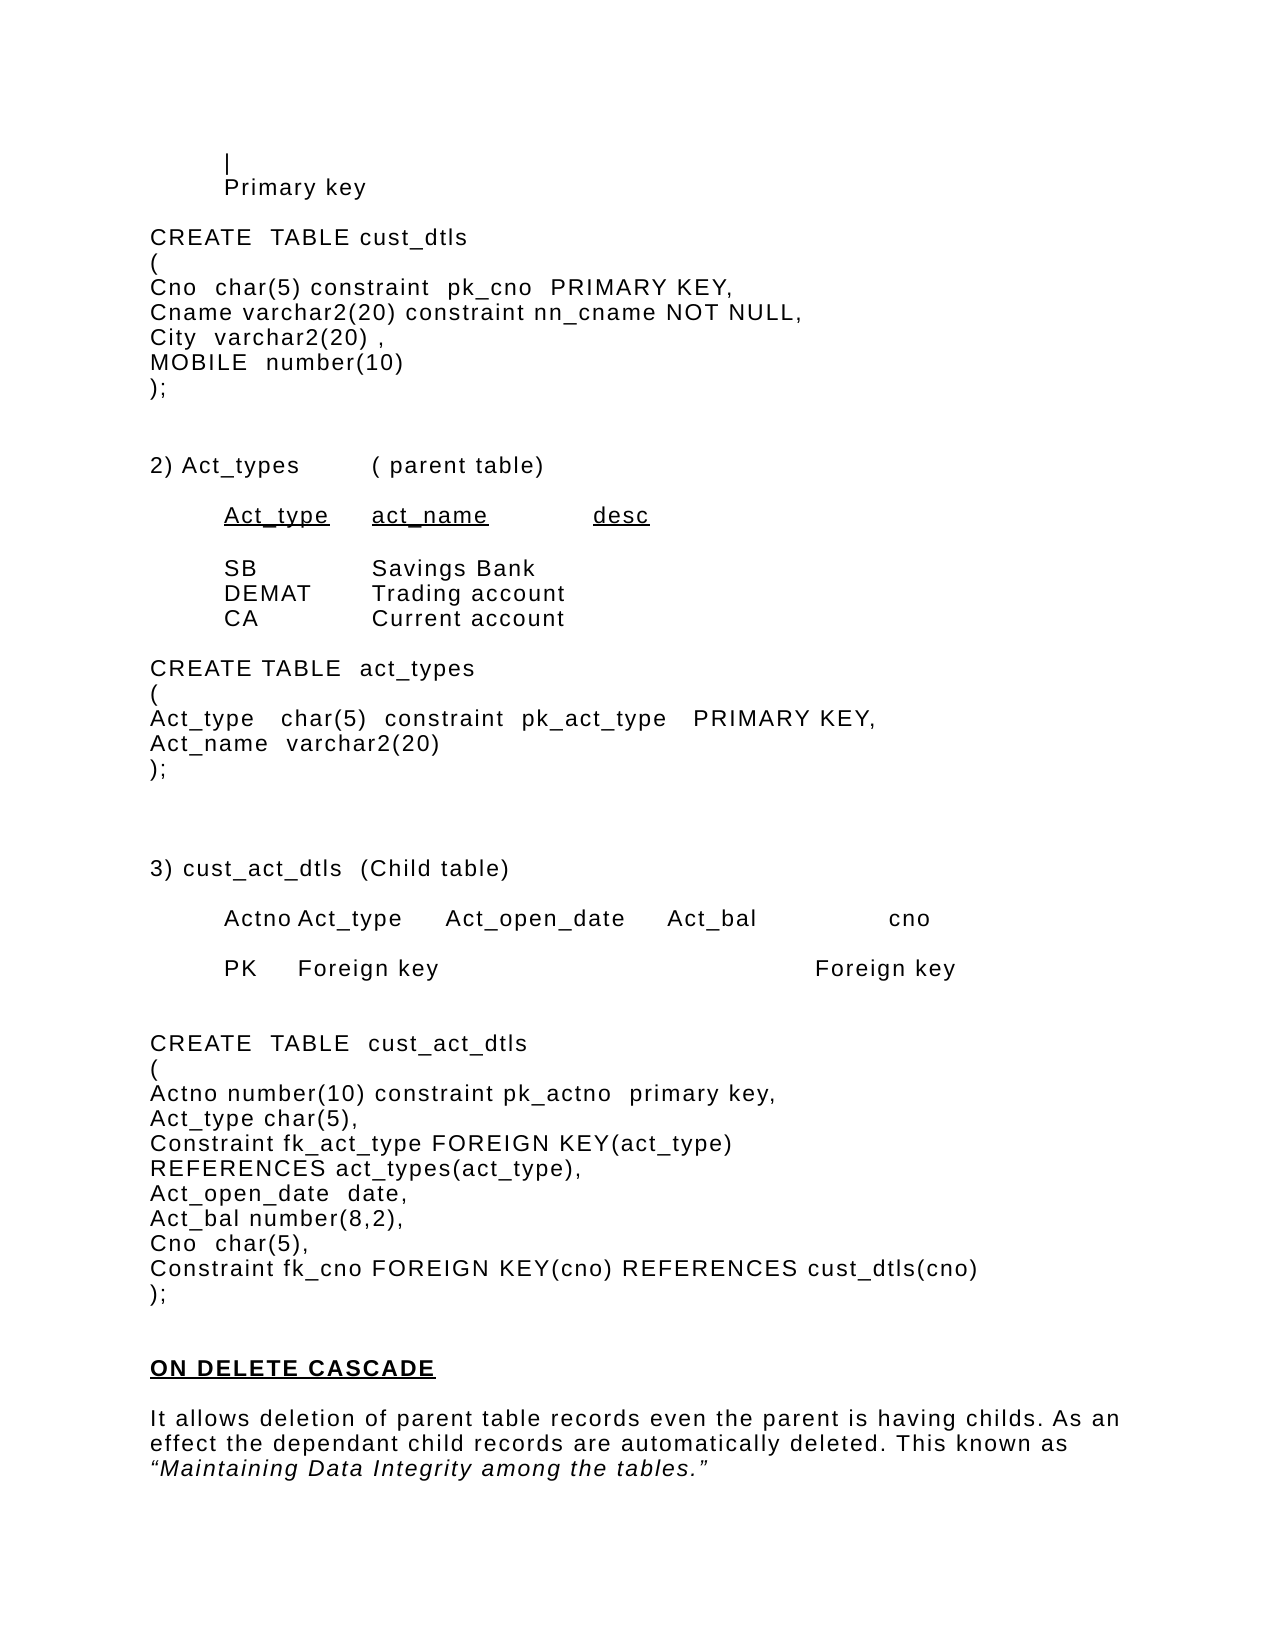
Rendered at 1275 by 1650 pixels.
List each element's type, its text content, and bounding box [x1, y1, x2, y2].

text CREATE TABLE act_types [150, 656, 1125, 681]
text | [150, 150, 1125, 175]
text CA Current account [150, 606, 1125, 631]
text Constraint fk_cno FOREIGN KEY(cno) REFERENCES cust_dtls(cno) [150, 1256, 1125, 1281]
text PK Foreign key Foreign key [150, 956, 1125, 981]
text MOBILE number(10) [150, 350, 1125, 375]
text Cno char(5) constraint pk_cno PRIMARY KEY, [150, 275, 1125, 300]
text ( [150, 1056, 1125, 1081]
text Actno number(10) constraint pk_actno primary key, [150, 1081, 1125, 1106]
text Primary key [150, 175, 1125, 200]
text ); [150, 375, 1125, 400]
text DEMAT Trading account [150, 581, 1125, 606]
text Act_type act_name desc [150, 503, 1125, 528]
text ( [150, 250, 1125, 275]
text Act_type char(5), [150, 1106, 1125, 1131]
text Act_type char(5) constraint pk_act_type PRIMARY KEY, [150, 706, 1125, 731]
text REFERENCES act_types(act_type), [150, 1156, 1125, 1181]
text ); [150, 1281, 1125, 1306]
text CREATE TABLE cust_act_dtls [150, 1031, 1125, 1056]
text SB Savings Bank [150, 556, 1125, 581]
text Actno Act_type Act_open_date Act_bal cno [150, 906, 1125, 931]
text Constraint fk_act_type FOREIGN KEY(act_type) [150, 1131, 1125, 1156]
text Act_open_date date, [150, 1181, 1125, 1206]
text CREATE TABLE cust_dtls [150, 225, 1125, 250]
text ( [150, 681, 1125, 706]
text ); [150, 756, 1125, 781]
text Cno char(5), [150, 1231, 1125, 1256]
text 3) cust_act_dtls (Child table) [150, 856, 1125, 881]
text Cname varchar2(20) constraint nn_cname NOT NULL, [150, 300, 1125, 325]
text It allows deletion of parent table records even the parent is having childs. As an effect the dependant child records are automatically deleted. This known as “Maintaining Data Integrity among the tables.” [150, 1406, 1125, 1481]
text ON DELETE CASCADE [150, 1356, 1125, 1381]
text Act_bal number(8,2), [150, 1206, 1125, 1231]
text City varchar2(20) , [150, 325, 1125, 350]
text Act_name varchar2(20) [150, 731, 1125, 756]
text 2) Act_types ( parent table) [150, 453, 1125, 478]
